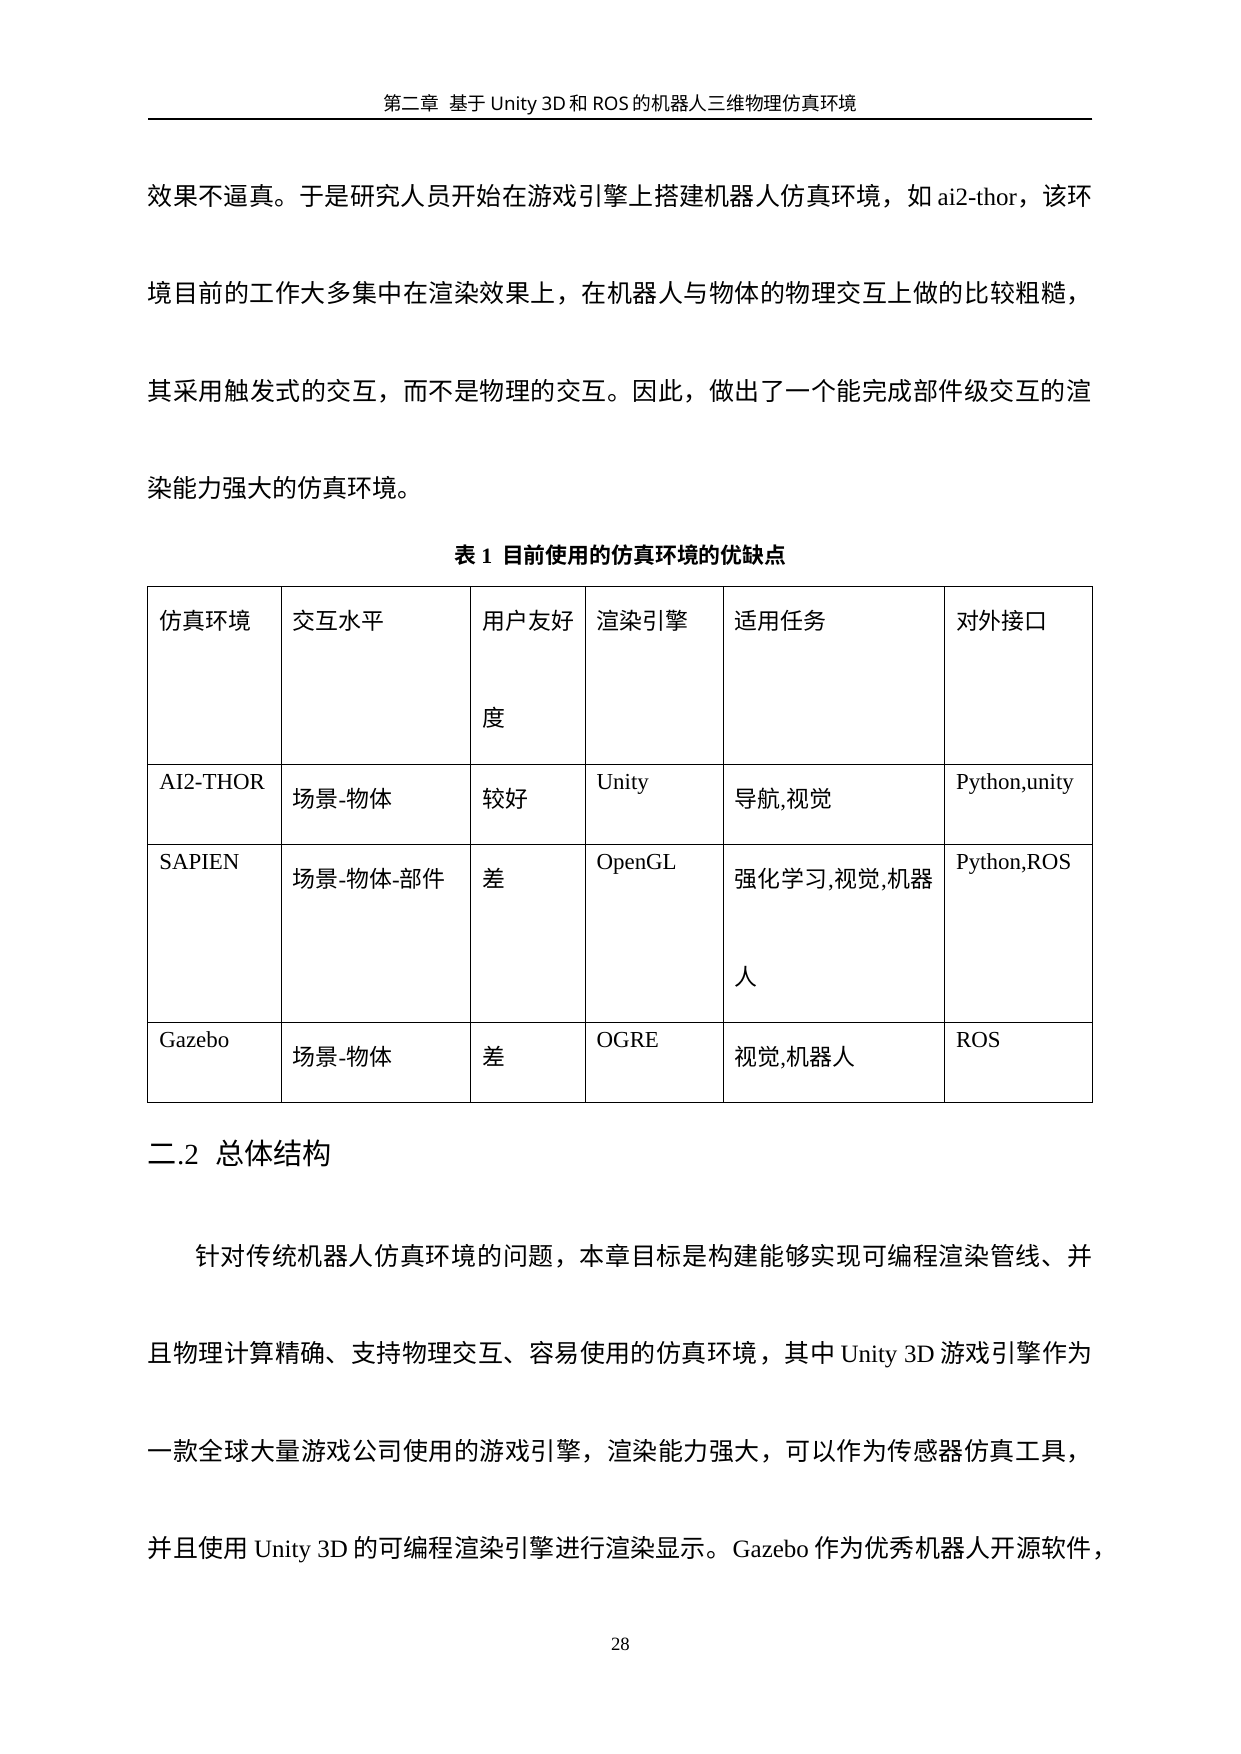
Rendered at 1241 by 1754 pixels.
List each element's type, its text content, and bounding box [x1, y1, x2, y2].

table_cell 强化学习,视觉,机器人 [724, 845, 944, 1022]
table_cell 场景-物体 [282, 1023, 470, 1102]
table_header 对外接口 [945, 587, 1092, 764]
table_cell 场景-物体 [282, 765, 470, 844]
table_cell OpenGL [586, 845, 723, 1022]
subtitle 总体结构 [148, 1119, 1092, 1184]
table_cell Python,ROS [945, 845, 1092, 1022]
table_header 交互水平 [282, 587, 470, 764]
table_cell 视觉,机器人 [724, 1023, 944, 1102]
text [148, 1222, 1092, 1579]
table_cell AI2-THOR [148, 765, 281, 844]
table_cell ROS [945, 1023, 1092, 1102]
text 表 1 目前使用的仿真环境的优缺点 [148, 538, 1092, 570]
table_header 用户友好度 [471, 587, 585, 764]
table_cell 差 [471, 845, 585, 1022]
table_cell Gazebo [148, 1023, 281, 1102]
table_cell 差 [471, 1023, 585, 1102]
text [148, 162, 1092, 519]
table_cell SAPIEN [148, 845, 281, 1022]
table_header 适用任务 [724, 587, 944, 764]
table_cell 场景-物体-部件 [282, 845, 470, 1022]
table_header 仿真环境 [148, 587, 281, 764]
table_cell Unity [586, 765, 723, 844]
table_cell 较好 [471, 765, 585, 844]
table_cell 导航,视觉 [724, 765, 944, 844]
table_cell Python,unity [945, 765, 1092, 844]
table_cell OGRE [586, 1023, 723, 1102]
table_header 渲染引擎 [586, 587, 723, 764]
